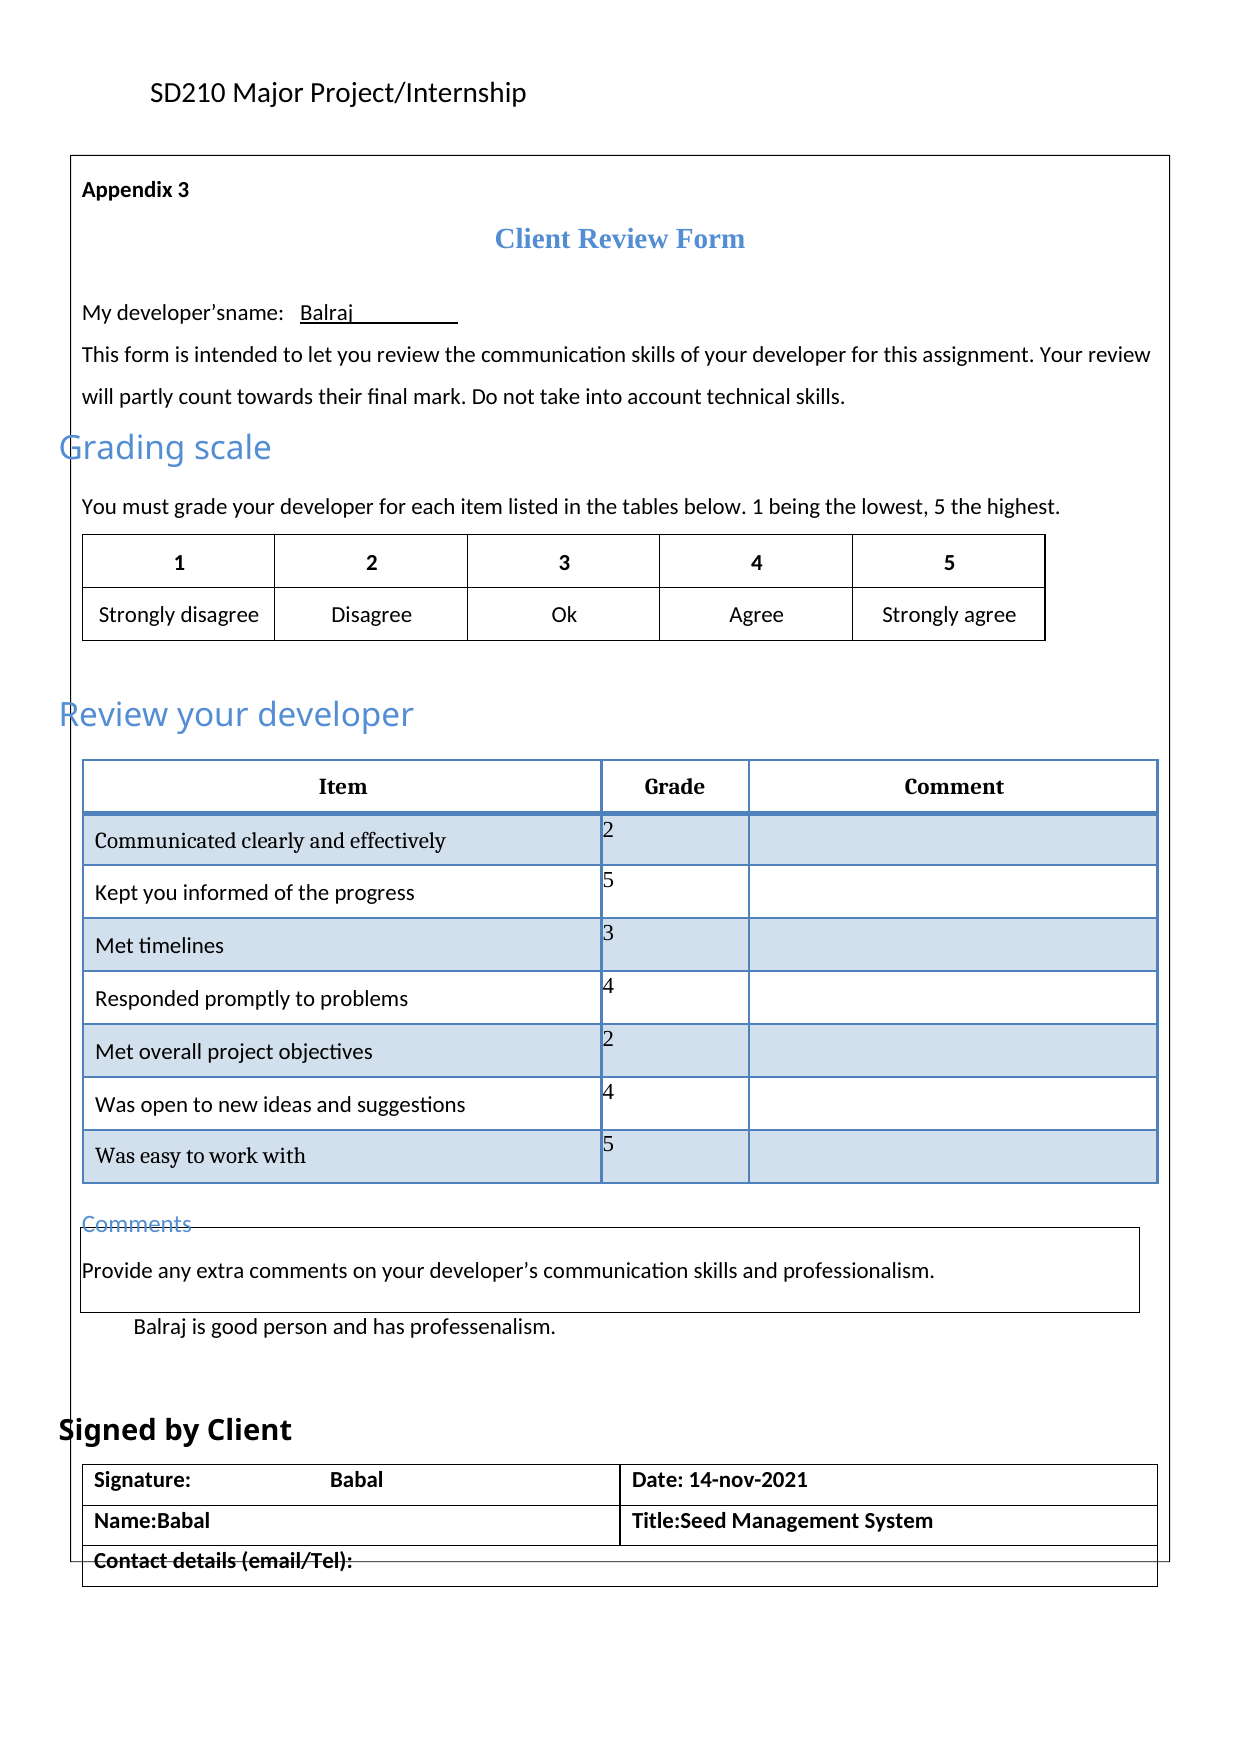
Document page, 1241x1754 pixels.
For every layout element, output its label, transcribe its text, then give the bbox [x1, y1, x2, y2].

table_cell Communicated clearly and effectively [84, 816, 600, 864]
table_cell Met timelines [84, 919, 600, 970]
table_cell [750, 1078, 1156, 1128]
text This form is intended to let you review the communication skills of your developer for this assignment. Your review will partly count towards their final mark. Do not take into account technical skills. [82, 340, 1154, 410]
table_cell Name:Babal [83, 1506, 619, 1545]
table_header 3 [468, 535, 659, 587]
table_cell Title:Seed Management System [621, 1506, 1157, 1545]
table_cell 5 [603, 1131, 748, 1182]
table_header Item [84, 761, 600, 811]
table_cell 5 [603, 866, 748, 917]
subtitle Signed by Client [58, 1409, 1182, 1448]
table_cell 2 [603, 816, 748, 864]
table_header 1 [83, 535, 274, 587]
text Provide any extra comments on your developer’s communication skills and professionalism. [82, 1256, 1182, 1284]
table_header Date: 14-nov-2021 [621, 1465, 1157, 1505]
table_cell Contact details (email/Tel): [83, 1546, 1157, 1586]
subtitle Grading scale [58, 424, 1182, 469]
table_cell 4 [603, 972, 748, 1023]
text My developer’sname: Balraj [82, 298, 1182, 326]
text You must grade your developer for each item listed in the tables below. 1 being the lowest, 5 the highest. [82, 492, 1182, 520]
table_cell Strongly disagree [83, 588, 274, 640]
text Comments [82, 1208, 1182, 1239]
table_cell 2 [603, 1025, 748, 1076]
text Client Review Form [494, 221, 1182, 255]
subtitle Review your developer [58, 691, 1182, 736]
table_cell Agree [660, 588, 852, 640]
table_cell Disagree [275, 588, 467, 640]
table_cell Was open to new ideas and suggestions [84, 1078, 600, 1128]
table_cell [750, 1131, 1156, 1182]
table_cell 3 [603, 919, 748, 970]
text Appendix 3 [82, 175, 193, 203]
table_cell Kept you informed of the progress [84, 866, 600, 917]
table_cell Strongly agree [853, 588, 1044, 640]
table_cell [750, 919, 1156, 970]
table_header Signature: Babal [83, 1465, 619, 1505]
table_cell Responded promptly to problems [84, 972, 600, 1023]
text Balraj is good person and has professenalism. [58, 1312, 1182, 1340]
table_header 5 [853, 535, 1044, 587]
table_cell [750, 866, 1156, 917]
table_header Grade [603, 761, 748, 811]
table_cell Ok [468, 588, 659, 640]
table_cell Was easy to work with [84, 1131, 600, 1182]
table_header 4 [660, 535, 852, 587]
table_header 2 [275, 535, 467, 587]
table_cell [750, 1025, 1156, 1076]
table_cell Met overall project objectives [84, 1025, 600, 1076]
table_cell [750, 816, 1156, 864]
table_cell 4 [603, 1078, 748, 1128]
table_header Comment [750, 761, 1156, 811]
table_cell [750, 972, 1156, 1023]
